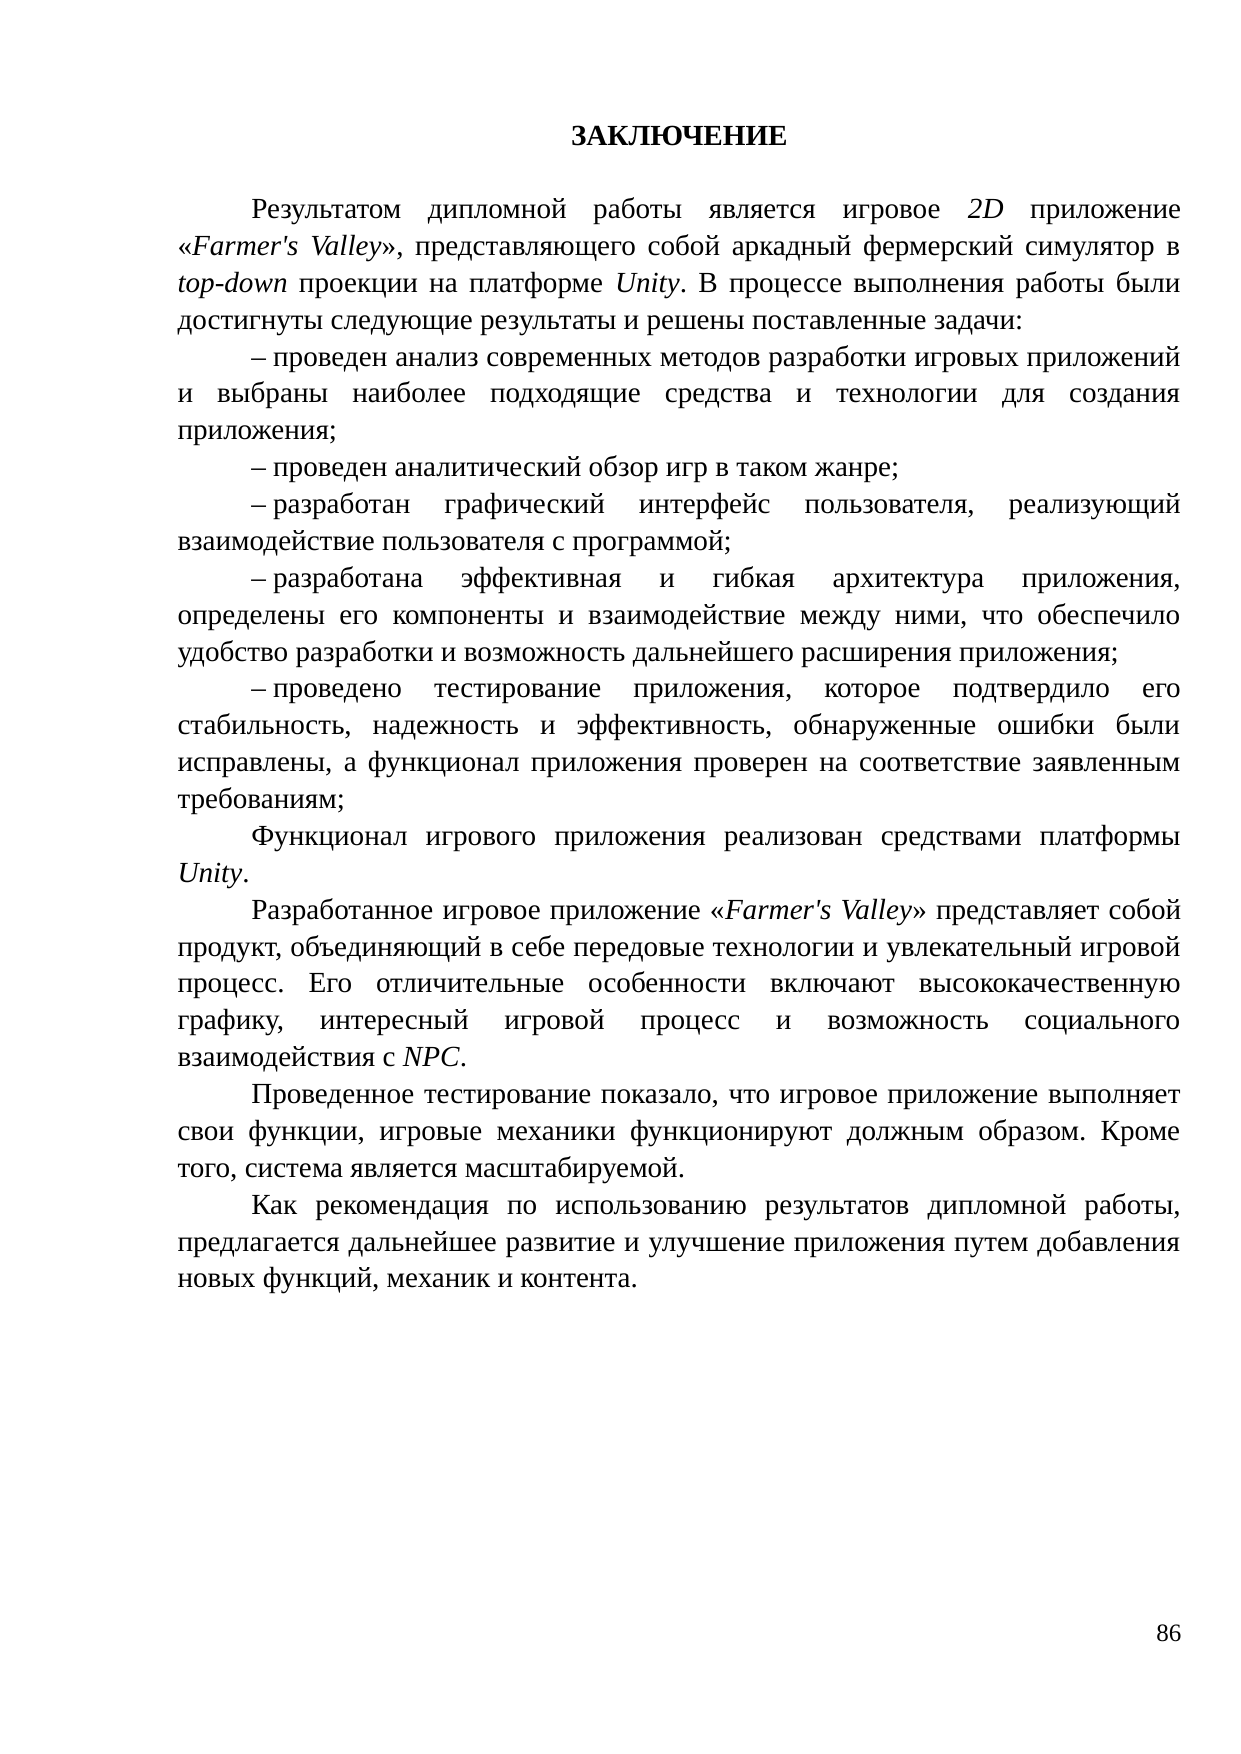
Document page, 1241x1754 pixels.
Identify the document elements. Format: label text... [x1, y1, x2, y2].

subtitle ЗАКЛЮЧЕНИЕ [177, 118, 1181, 152]
text Функционал игрового приложения реализован средствами платформы Unity. [177, 818, 1181, 888]
text – проведен аналитический обзор игр в таком жанре; [177, 449, 1181, 483]
text Разработанное игровое приложение «Farmer's Valley» представляет собой продукт, объединяющий в себе передовые технологии и увлекательный игровой процесс. Его отличительные особенности включают высококачественную графику, интересный игровой процесс и возможность социального взаимодействия с NPC. [177, 892, 1181, 1073]
text – разработан графический интерфейс пользователя, реализующий взаимодействие пользователя с программой; [177, 486, 1181, 557]
text – разработана эффективная и гибкая архитектура приложения, определены его компоненты и взаимодействие между ними, что обеспечило удобство разработки и возможность дальнейшего расширения приложения; [177, 560, 1181, 667]
text Как рекомендация по использованию результатов дипломной работы, предлагается дальнейшее развитие и улучшение приложения путем добавления новых функций, механик и контента. [177, 1187, 1181, 1294]
text Проведенное тестирование показало, что игровое приложение выполняет свои функции, игровые механики функционируют должным образом. Кроме того, система является масштабируемой. [177, 1076, 1181, 1183]
text – проведен анализ современных методов разработки игровых приложений и выбраны наиболее подходящие средства и технологии для создания приложения; [177, 339, 1181, 446]
text Результатом дипломной работы является игровое 2D приложение «Farmer's Valley», представляющего собой аркадный фермерский симулятор в top-down проекции на платформе Unity. В процессе выполнения работы были достигнуты следующие результаты и решены поставленные задачи: [177, 191, 1181, 335]
text – проведено тестирование приложения, которое подтвердило его стабильность, надежность и эффективность, обнаруженные ошибки были исправлены, а функционал приложения проверен на соответствие заявленным требованиям; [177, 671, 1181, 815]
